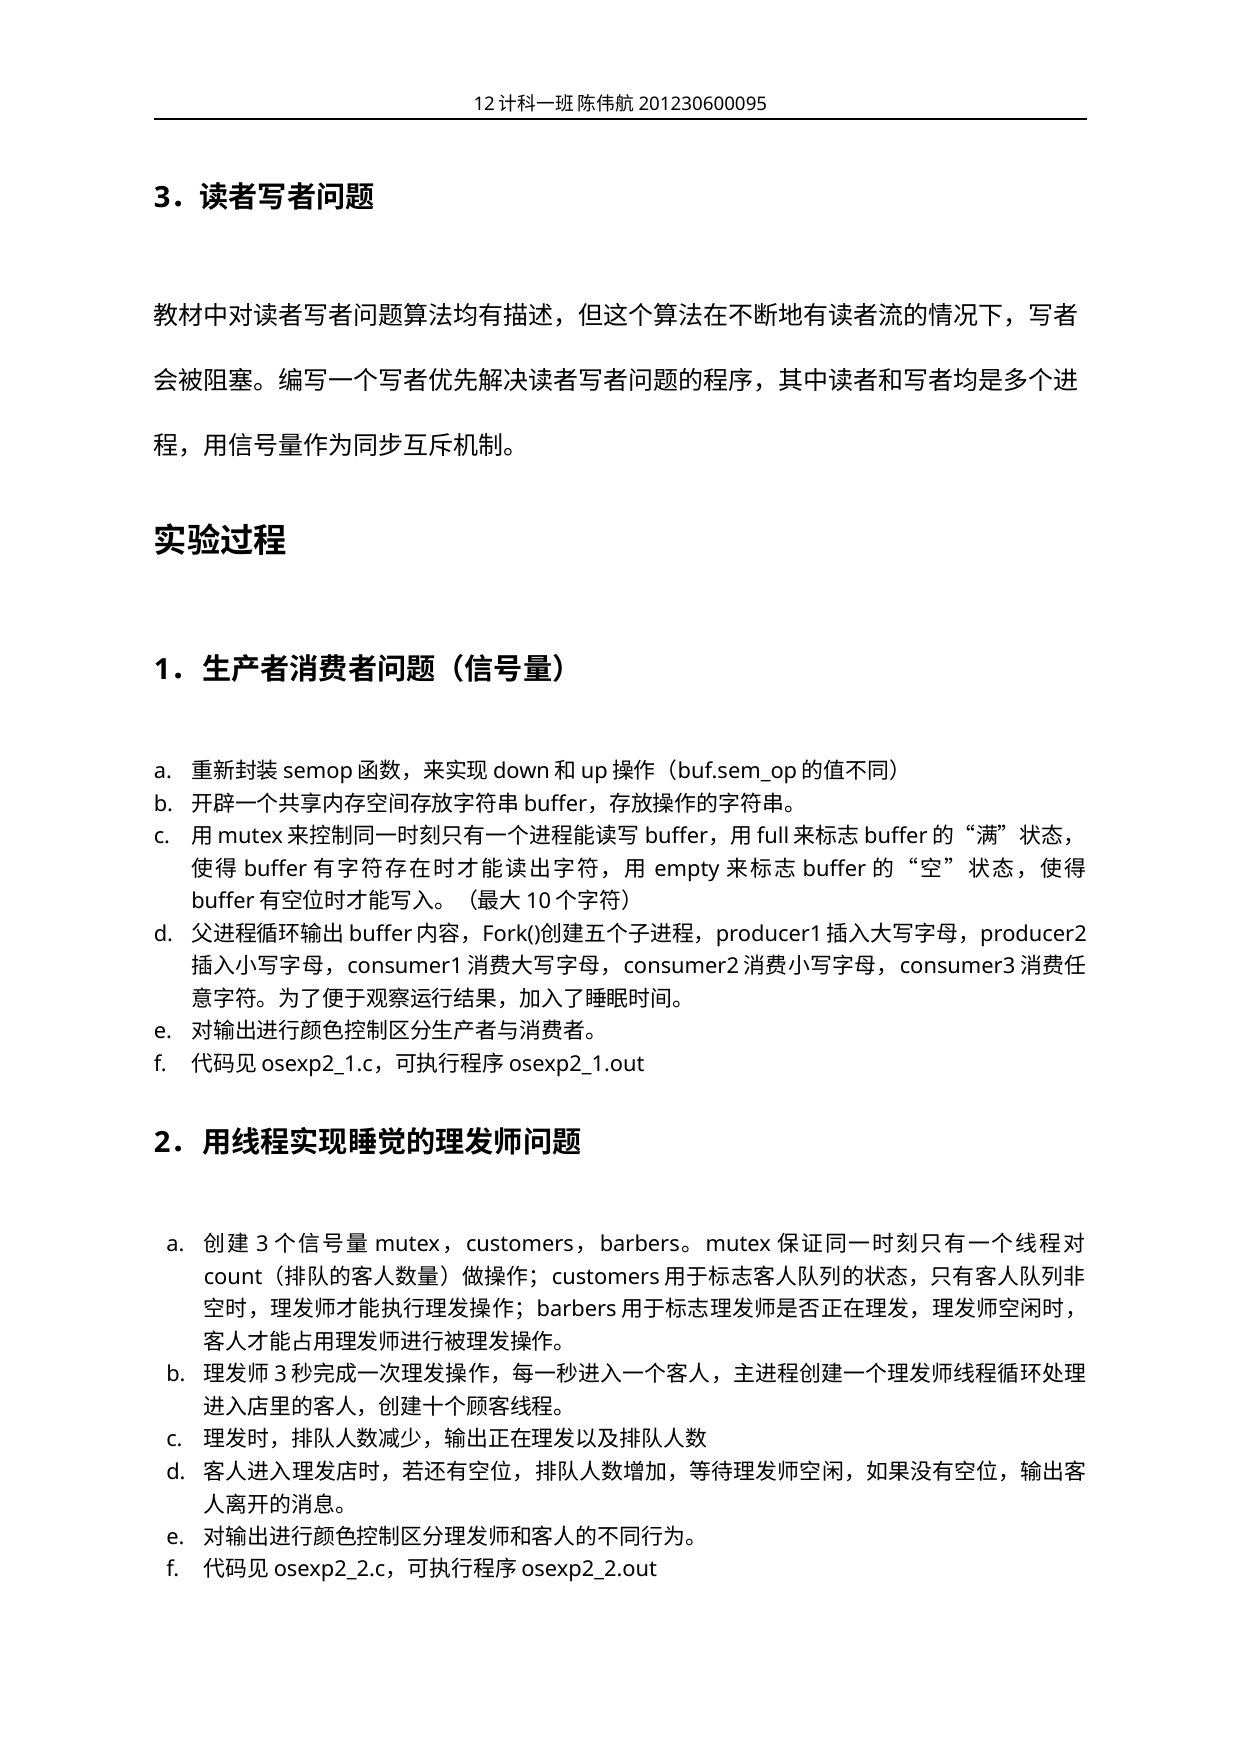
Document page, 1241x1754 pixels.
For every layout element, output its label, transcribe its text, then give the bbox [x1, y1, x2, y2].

subtitle 3．读者写者问题 [153, 162, 1087, 227]
list 父进程循环输出buffer内容，Fork()创建五个子进程，producer1插入大写字母，producer2插入小写字母，consumer1消费大写字母，consumer2消费小写字母，consumer3消费任意字符。为了便于观察运行结果，加入了睡眠时间。 [153, 916, 1087, 1013]
subtitle 用线程实现睡觉的理发师问题 [153, 1107, 1087, 1172]
list 代码见osexp2_1.c，可执行程序osexp2_1.out [153, 1046, 1087, 1078]
subtitle 实验过程 [153, 505, 1087, 570]
list 理发师3秒完成一次理发操作，每一秒进入一个客人，主进程创建一个理发师线程循环处理进入店里的客人，创建十个顾客线程。 [166, 1356, 1087, 1421]
list 客人进入理发店时，若还有空位，排队人数增加，等待理发师空闲，如果没有空位，输出客人离开的消息。 [166, 1454, 1087, 1519]
list 代码见osexp2_2.c，可执行程序osexp2_2.out [166, 1551, 1087, 1584]
list 创建3个信号量mutex，customers，barbers。mutex保证同一时刻只有一个线程对count（排队的客人数量）做操作；customers用于标志客人队列的状态，只有客人队列非空时，理发师才能执行理发操作；barbers用于标志理发师是否正在理发，理发师空闲时，客人才能占用理发师进行被理发操作。 [166, 1226, 1087, 1356]
subtitle 生产者消费者问题（信号量） [153, 634, 1087, 699]
list 开辟一个共享内存空间存放字符串buffer，存放操作的字符串。 [153, 786, 1087, 818]
text 教材中对读者写者问题算法均有描述，但这个算法在不断地有读者流的情况下，写者会被阻塞。编写一个写者优先解决读者写者问题的程序，其中读者和写者均是多个进程，用信号量作为同步互斥机制。 [153, 281, 1087, 476]
list 对输出进行颜色控制区分生产者与消费者。 [153, 1013, 1087, 1046]
list 对输出进行颜色控制区分理发师和客人的不同行为。 [166, 1519, 1087, 1551]
list 重新封装semop函数，来实现down和up操作（buf.sem_op的值不同） [153, 753, 1087, 786]
list 理发时，排队人数减少，输出正在理发以及排队人数 [166, 1421, 1087, 1454]
list 用mutex来控制同一时刻只有一个进程能读写buffer，用full来标志buffer的“满”状态，使得buffer有字符存在时才能读出字符，用empty来标志buffer的“空”状态，使得buffer有空位时才能写入。（最大10个字符） [153, 818, 1087, 916]
